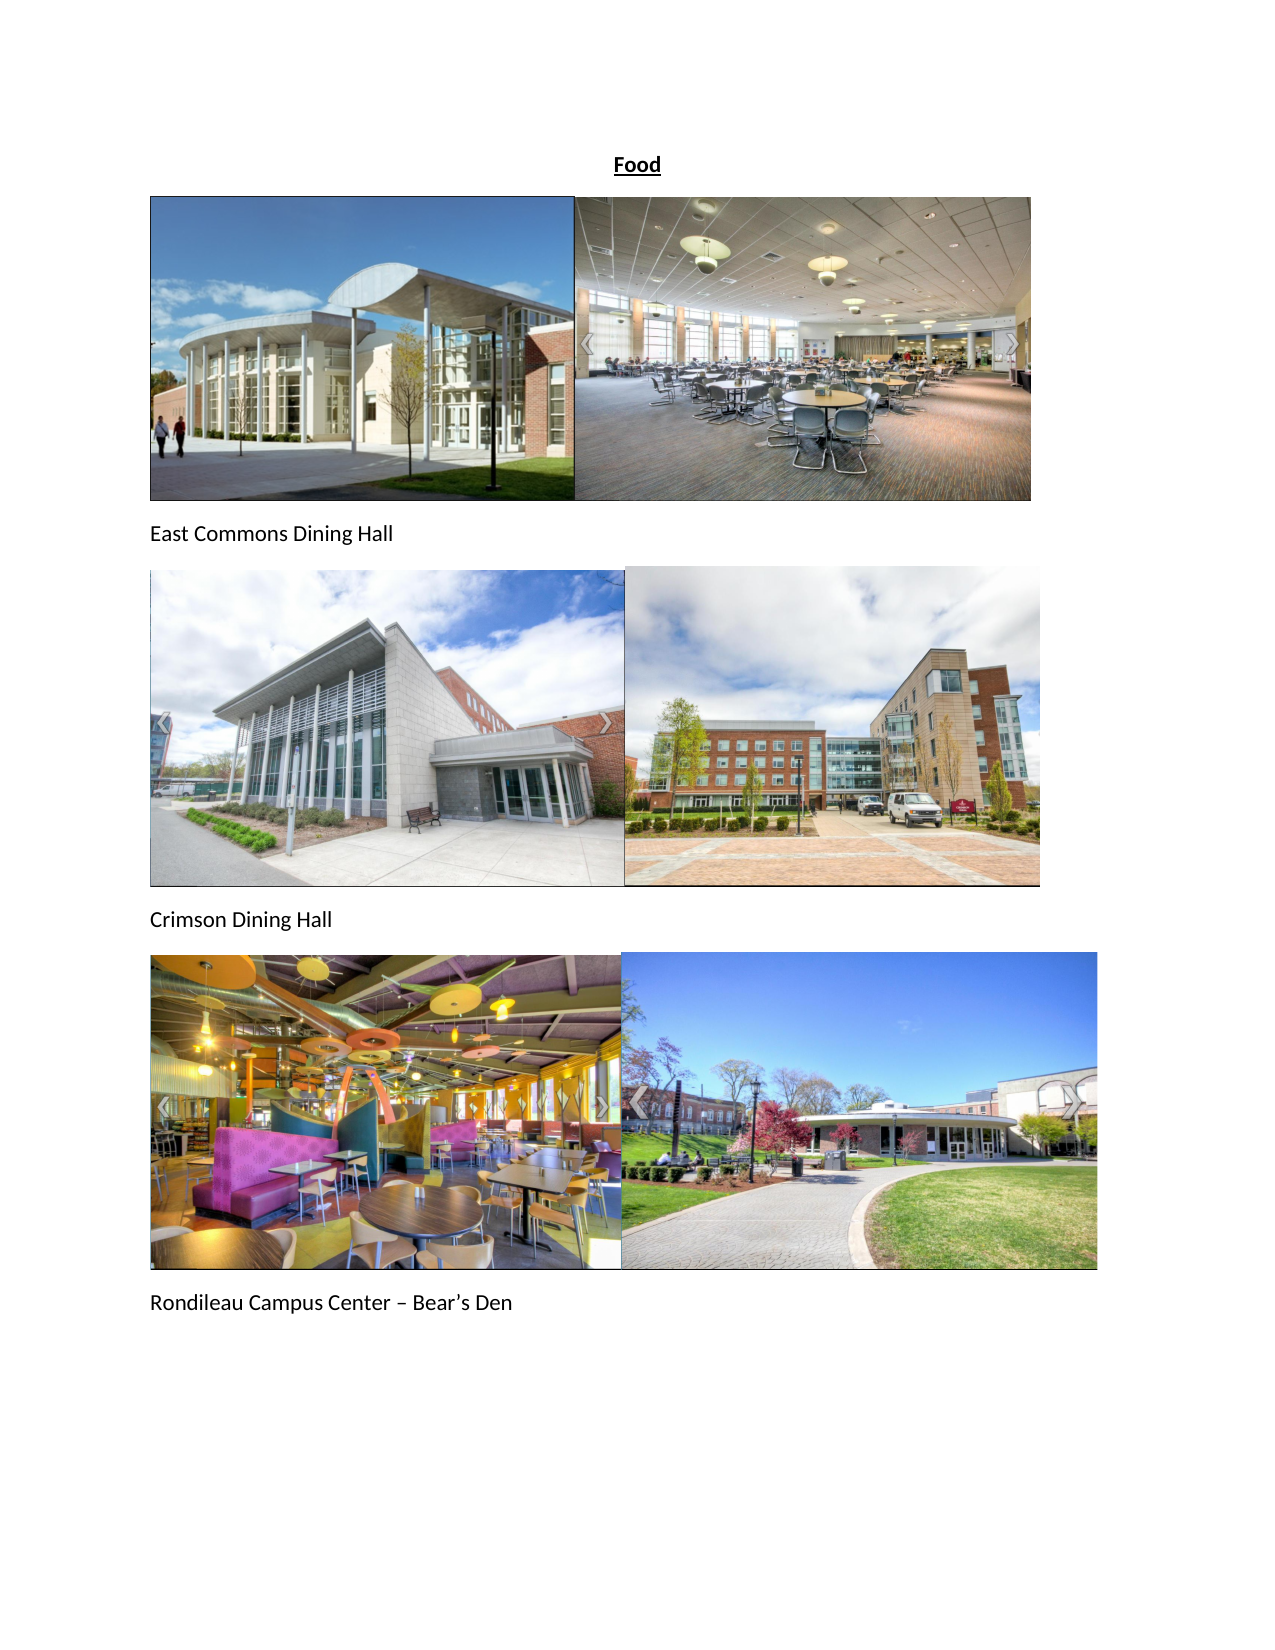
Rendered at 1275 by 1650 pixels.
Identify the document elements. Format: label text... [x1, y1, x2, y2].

text Food [150, 150, 1125, 178]
picture [150, 196, 1031, 501]
text Crimson Dining Hall [150, 905, 1125, 933]
text East Commons Dining Hall [150, 519, 1125, 547]
picture [150, 952, 1098, 1270]
text Rondileau Campus Center – Bear’s Den [150, 1288, 1125, 1316]
picture [150, 566, 1040, 887]
